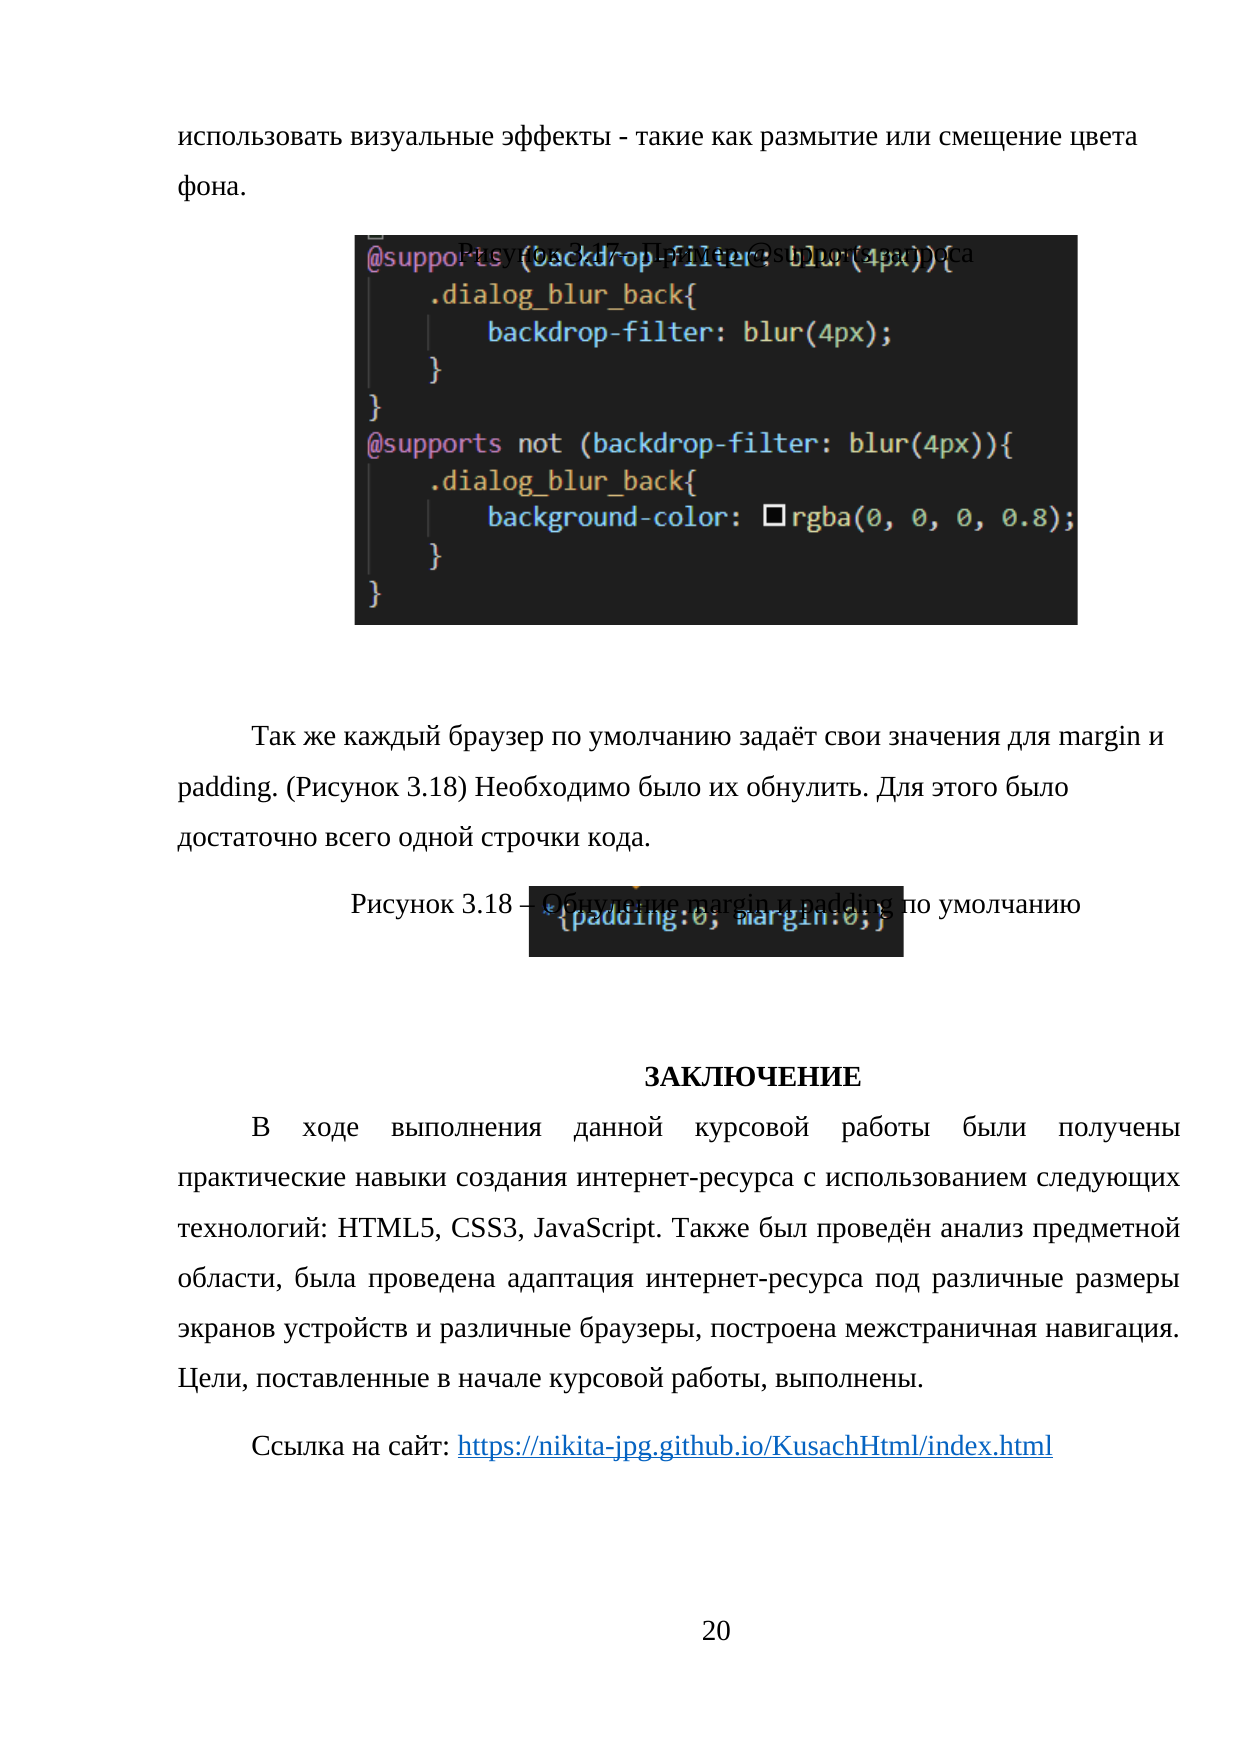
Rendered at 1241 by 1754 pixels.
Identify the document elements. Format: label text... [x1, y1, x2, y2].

text В ходе выполнения данной курсовой работы были получены практические навыки создания интернет-ресурса с использованием следующих технологий: HTML5, CSS3, JavaScript. Также был проведён анализ предметной области, была проведена адаптация интернет-ресурса под различные размеры экранов устройств и различные браузеры, построена межстраничная навигация. Цели, поставленные в начале курсовой работы, выполнены. [177, 1109, 1181, 1394]
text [177, 118, 1181, 202]
picture [528, 886, 904, 957]
subtitle ЗАКЛЮЧЕНИЕ [251, 1059, 1181, 1092]
picture [354, 235, 1078, 625]
text Так же каждый браузер по умолчанию задаёт свои значения для margin и padding. (Рисунок 3.18) Необходимо было их обнулить. Для этого было достаточно всего одной строчки кода. [177, 718, 1181, 853]
text Ссылка на сайт: https://nikita-jpg.github.io/KusachHtml/index.html [177, 1428, 1181, 1461]
